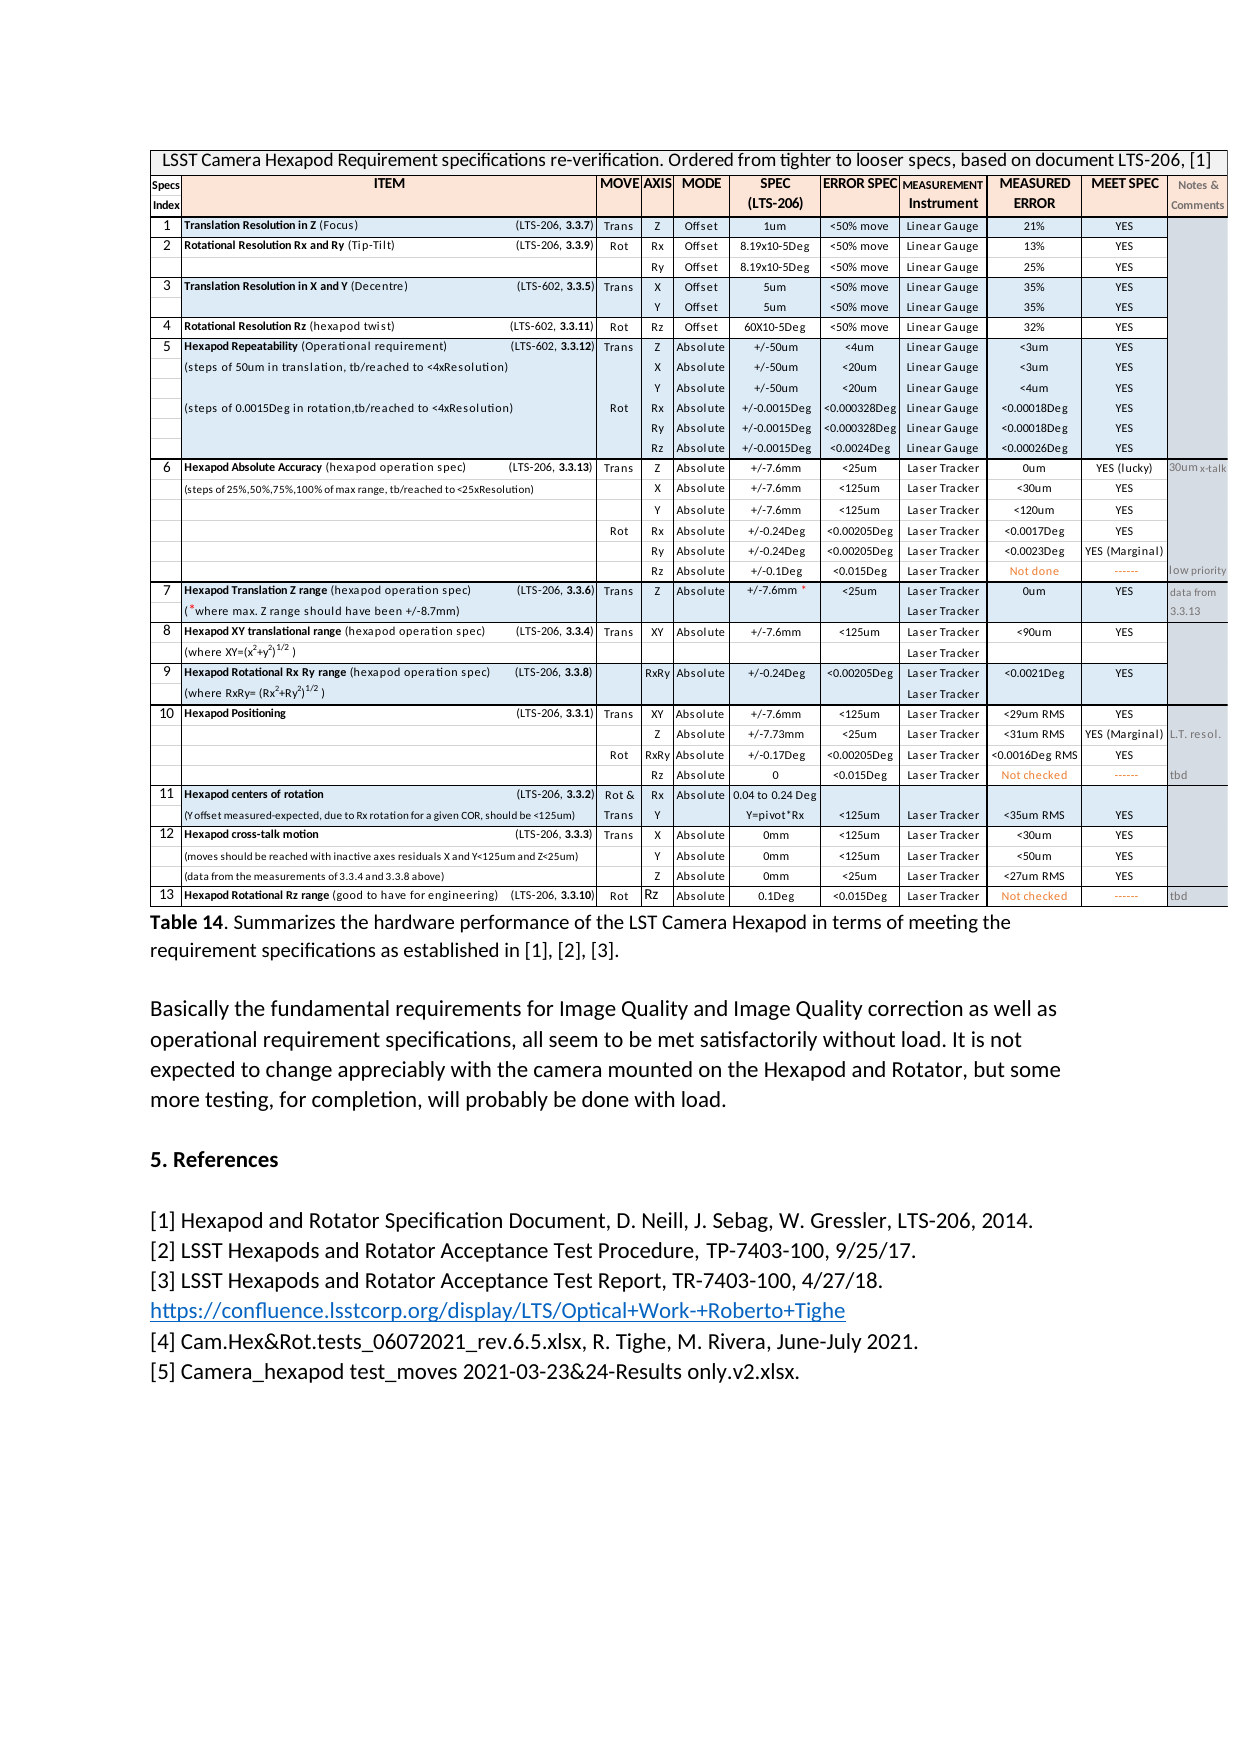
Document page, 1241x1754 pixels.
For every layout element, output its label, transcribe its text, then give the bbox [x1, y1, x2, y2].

text https://confluence.lsstcorp.org/display/LTS/Optical+Work-+Roberto+Tighe [150, 1297, 1090, 1324]
text Basically the fundamental requirements for Image Quality and Image Quality correction as well as operational requirement specifications, all seem to be met satisfactorily without load. It is not expected to change appreciably with the camera mounted on the Hexapod and Rotator, but some more testing, for completion, will probably be done with load. [150, 994, 1090, 1113]
text [1] Hexapod and Rotator Specification Document, D. Neill, J. Sebag, W. Gressler, LTS-206, 2014. [150, 1206, 1090, 1234]
text [2] LSST Hexapods and Rotator Acceptance Test Procedure, TP-7403-100, 9/25/17. [150, 1236, 1090, 1264]
text 5. References [150, 1146, 1090, 1173]
text Table 14. Summarizes the hardware performance of the LST Camera Hexapod in terms of meeting the requirement specifications as established in [1], [2], [3]. [150, 909, 1090, 962]
text [3] LSST Hexapods and Rotator Acceptance Test Report, TR-7403-100, 4/27/18. [150, 1266, 1090, 1294]
text [4] Cam.Hex&Rot.tests_06072021_rev.6.5.xlsx, R. Tighe, M. Rivera, June-July 2021. [150, 1327, 1090, 1355]
text [5] Camera_hexapod test_moves 2021-03-23&24-Results only.v2.xlsx. [150, 1357, 1090, 1385]
